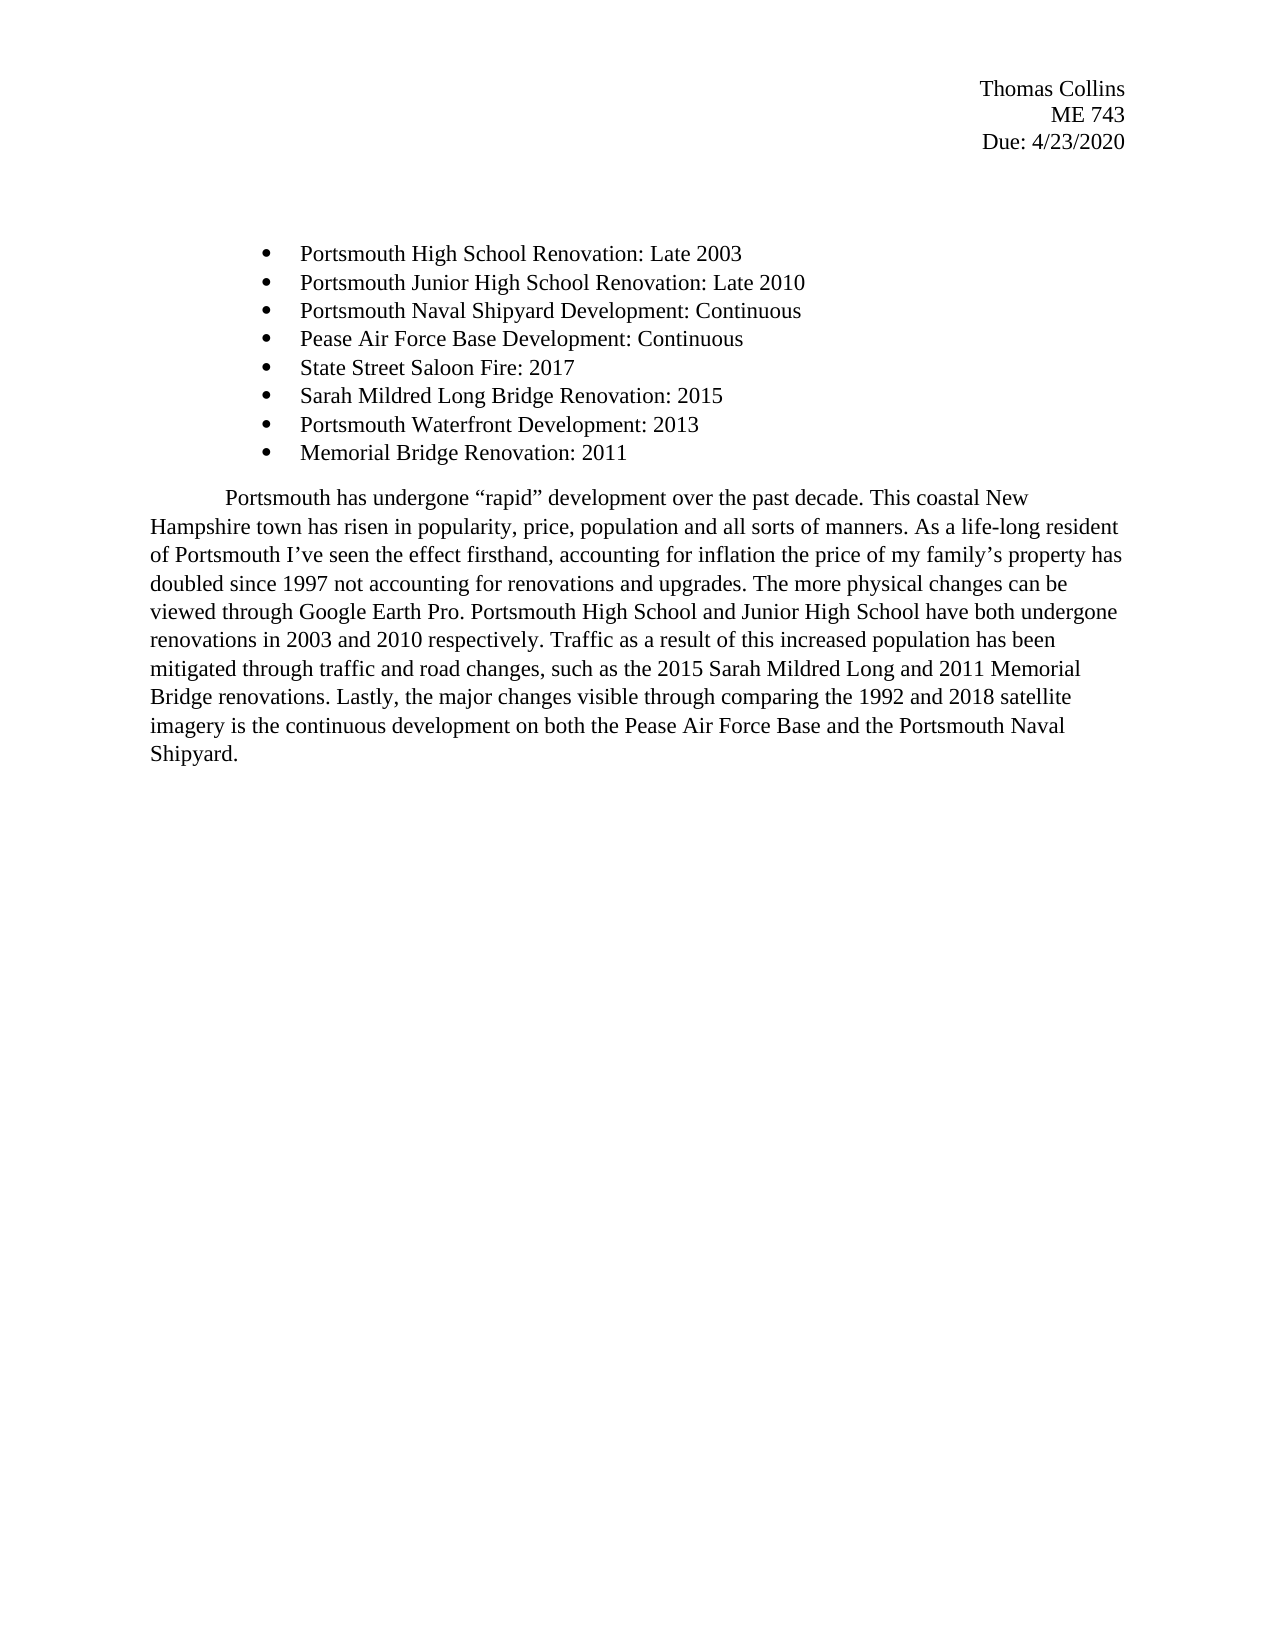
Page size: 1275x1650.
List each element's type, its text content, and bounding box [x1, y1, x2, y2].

text Portsmouth has undergone “rapid” development over the past decade. This coastal New Hampshire town has risen in popularity, price, population and all sorts of manners. As a life-long resident of Portsmouth I’ve seen the effect firsthand, accounting for inflation the price of my family’s property has doubled since 1997 not accounting for renovations and upgrades. The more physical changes can be viewed through Google Earth Pro. Portsmouth High School and Junior High School have both undergone renovations in 2003 and 2010 respectively. Traffic as a result of this increased population has been mitigated through traffic and road changes, such as the 2015 Sarah Mildred Long and 2011 Memorial Bridge renovations. Lastly, the major changes visible through comparing the 1992 and 2018 satellite imagery is the continuous development on both the Pease Air Force Base and the Portsmouth Naval Shipyard. [150, 484, 1125, 767]
list Pease Air Force Base Development: Continuous [262, 325, 1125, 352]
list Portsmouth Junior High School Renovation: Late 2010 [262, 268, 1125, 295]
list Sarah Mildred Long Bridge Renovation: 2015 [262, 382, 1125, 409]
list Memorial Bridge Renovation: 2011 [262, 439, 1125, 466]
list Portsmouth Naval Shipyard Development: Continuous [262, 297, 1125, 323]
list Portsmouth High School Renovation: Late 2003 [262, 240, 1125, 266]
list Portsmouth Waterfront Development: 2013 [262, 411, 1125, 437]
list State Street Saloon Fire: 2017 [262, 354, 1125, 380]
